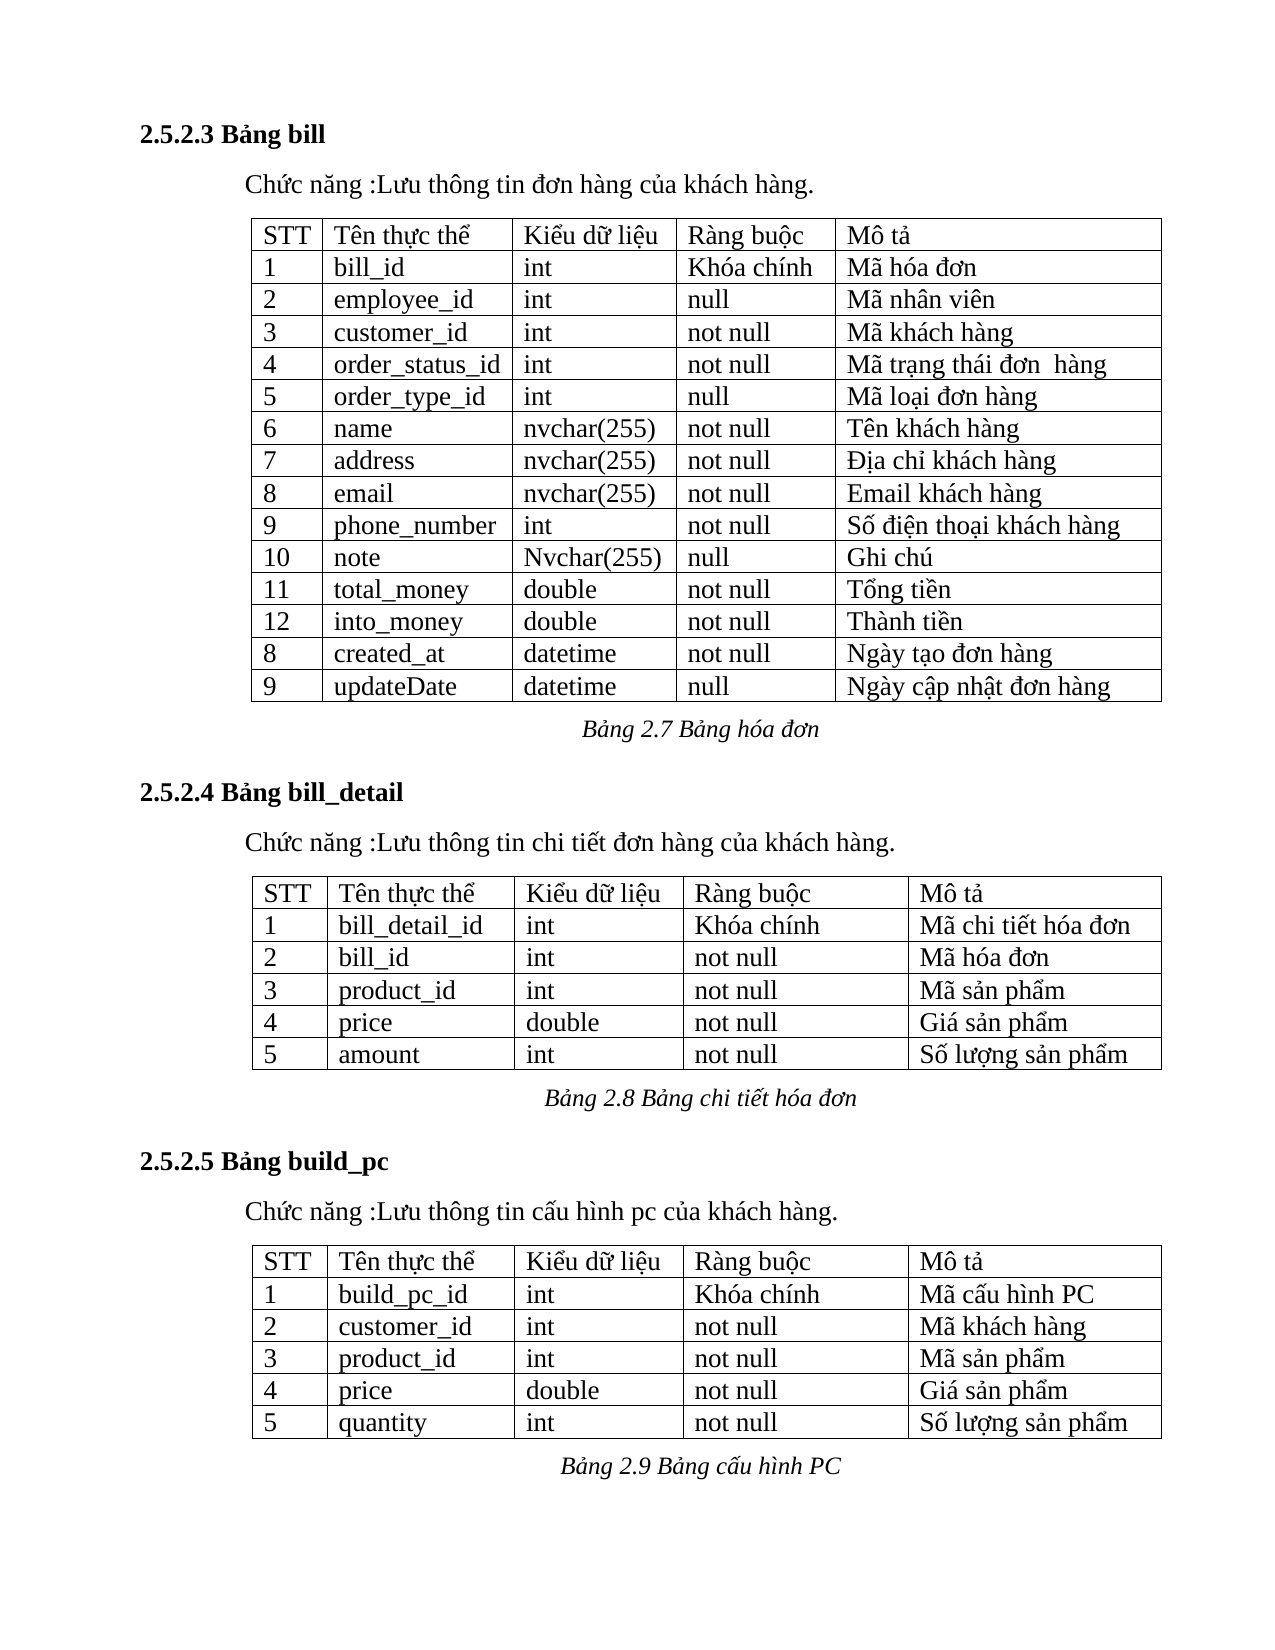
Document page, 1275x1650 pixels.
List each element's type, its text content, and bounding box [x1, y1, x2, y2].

table_cell bill_id [323, 251, 512, 282]
table_cell not null [677, 445, 835, 476]
table_header Ràng buộc [684, 877, 908, 908]
table_cell 10 [252, 541, 322, 572]
table_cell null [677, 541, 835, 572]
table_cell double [513, 605, 676, 637]
table_cell 1 [252, 251, 322, 282]
subtitle Bảng bill [139, 118, 1156, 150]
table_cell null [677, 380, 835, 411]
table_cell Giá sản phẩm [909, 1374, 1161, 1405]
table_cell Mã sản phẩm [909, 1342, 1161, 1373]
table_cell price [328, 1006, 514, 1037]
table_cell 3 [253, 974, 327, 1005]
table_cell null [677, 670, 835, 701]
table_cell int [513, 284, 676, 315]
table_cell int [513, 348, 676, 379]
table_cell 2 [253, 1310, 327, 1341]
table_cell Mã loại đơn hàng [836, 380, 1161, 411]
table_cell not null [684, 1342, 908, 1373]
table_cell 9 [252, 509, 322, 540]
table_cell int [515, 974, 683, 1005]
table_cell Ghi chú [836, 541, 1161, 572]
table_cell customer_id [328, 1310, 514, 1341]
table_cell Số lượng sản phẩm [909, 1038, 1161, 1069]
table_cell nvchar(255) [513, 412, 676, 443]
table_cell int [515, 1406, 683, 1438]
table_cell 4 [253, 1006, 327, 1037]
table_cell not null [684, 1406, 908, 1438]
text Chức năng :Lưu thông tin đơn hàng của khách hàng. [244, 168, 1156, 199]
table_cell double [515, 1374, 683, 1405]
table_cell Khóa chính [684, 909, 908, 941]
table_cell 5 [253, 1406, 327, 1438]
table_cell not null [684, 1310, 908, 1341]
table_cell Ngày cập nhật đơn hàng [836, 670, 1161, 701]
table_cell Khóa chính [684, 1278, 908, 1309]
table_cell 8 [252, 477, 322, 508]
table_cell 1 [253, 1278, 327, 1309]
table_cell not null [684, 1038, 908, 1069]
table_cell not null [677, 605, 835, 637]
table_header Kiểu dữ liệu [515, 1246, 683, 1277]
table_cell 5 [252, 380, 322, 411]
table_cell not null [677, 509, 835, 540]
table_cell updateDate [323, 670, 512, 701]
table_cell name [323, 412, 512, 443]
table_cell double [513, 573, 676, 604]
table_cell 2 [252, 284, 322, 315]
subtitle Bảng bill_detail [139, 777, 1156, 808]
table_cell Số lượng sản phẩm [909, 1406, 1161, 1438]
table_cell Mã sản phẩm [909, 974, 1161, 1005]
table_cell not null [677, 348, 835, 379]
table_cell Mã hóa đơn [836, 251, 1161, 282]
table_cell email [323, 477, 512, 508]
table_cell order_type_id [323, 380, 512, 411]
table_cell Mã khách hàng [836, 316, 1161, 347]
table_cell int [515, 942, 683, 973]
table_cell 3 [253, 1342, 327, 1373]
table_cell 9 [252, 670, 322, 701]
table_cell not null [684, 1006, 908, 1037]
table_header Ràng buộc [684, 1246, 908, 1277]
table_cell 6 [252, 412, 322, 443]
table_cell bill_id [328, 942, 514, 973]
table_header Kiểu dữ liệu [513, 219, 676, 250]
table_cell 4 [252, 348, 322, 379]
table_cell int [515, 909, 683, 941]
table_cell product_id [328, 974, 514, 1005]
table_header STT [253, 877, 327, 908]
table_cell 5 [253, 1038, 327, 1069]
table_cell Email khách hàng [836, 477, 1161, 508]
table_cell Tên khách hàng [836, 412, 1161, 443]
table_cell total_money [323, 573, 512, 604]
table_cell Khóa chính [677, 251, 835, 282]
table_cell int [515, 1342, 683, 1373]
table_cell Địa chỉ khách hàng [836, 445, 1161, 476]
table_cell Mã nhân viên [836, 284, 1161, 315]
table_cell customer_id [323, 316, 512, 347]
table_cell Nvchar(255) [513, 541, 676, 572]
table_header Kiểu dữ liệu [515, 877, 683, 908]
table_cell null [677, 284, 835, 315]
table_cell 4 [253, 1374, 327, 1405]
table_cell Ngày tạo đơn hàng [836, 638, 1161, 669]
table_header Mô tả [909, 877, 1161, 908]
text Bảng 2. Bảng cấu hình PC [244, 1451, 1156, 1480]
table_cell Thành tiền [836, 605, 1161, 637]
table_cell not null [677, 412, 835, 443]
table_cell 3 [252, 316, 322, 347]
text Chức năng :Lưu thông tin cấu hình pc của khách hàng. [244, 1195, 1156, 1226]
table_cell created_at [323, 638, 512, 669]
table_cell not null [677, 316, 835, 347]
table_cell note [323, 541, 512, 572]
table_header Mô tả [836, 219, 1161, 250]
table_cell datetime [513, 670, 676, 701]
table_header Ràng buộc [677, 219, 835, 250]
text Bảng 2. Bảng hóa đơn [244, 714, 1156, 743]
table_cell order_status_id [323, 348, 512, 379]
table_cell datetime [513, 638, 676, 669]
table_cell nvchar(255) [513, 477, 676, 508]
table_cell Tổng tiền [836, 573, 1161, 604]
table_cell price [328, 1374, 514, 1405]
text Bảng 2. Bảng chi tiết hóa đơn [244, 1083, 1156, 1112]
table_cell Mã cấu hình PC [909, 1278, 1161, 1309]
table_header Tên thực thể [328, 877, 514, 908]
subtitle Bảng build_pc [139, 1145, 1156, 1176]
table_cell Mã trạng thái đơn hàng [836, 348, 1161, 379]
table_header Tên thực thể [323, 219, 512, 250]
table_cell 12 [252, 605, 322, 637]
table_cell not null [677, 573, 835, 604]
table_cell int [513, 251, 676, 282]
table_header STT [253, 1246, 327, 1277]
table_cell Mã chi tiết hóa đơn [909, 909, 1161, 941]
table_cell 11 [252, 573, 322, 604]
table_cell not null [677, 638, 835, 669]
table_cell product_id [328, 1342, 514, 1373]
table_header Tên thực thể [328, 1246, 514, 1277]
table_cell into_money [323, 605, 512, 637]
table_cell int [515, 1278, 683, 1309]
table_header Mô tả [909, 1246, 1161, 1277]
table_cell int [513, 509, 676, 540]
table_cell int [515, 1038, 683, 1069]
table_cell Giá sản phẩm [909, 1006, 1161, 1037]
text Chức năng :Lưu thông tin chi tiết đơn hàng của khách hàng. [244, 826, 1156, 857]
table_cell 7 [252, 445, 322, 476]
table_cell amount [328, 1038, 514, 1069]
table_cell Số điện thoại khách hàng [836, 509, 1161, 540]
table_cell build_pc_id [328, 1278, 514, 1309]
table_header STT [252, 219, 322, 250]
table_cell double [515, 1006, 683, 1037]
table_cell not null [677, 477, 835, 508]
table_cell not null [684, 974, 908, 1005]
table_cell employee_id [323, 284, 512, 315]
table_cell Mã hóa đơn [909, 942, 1161, 973]
table_cell phone_number [323, 509, 512, 540]
table_cell int [515, 1310, 683, 1341]
table_cell address [323, 445, 512, 476]
table_cell int [513, 316, 676, 347]
table_cell not null [684, 1374, 908, 1405]
table_cell 1 [253, 909, 327, 941]
table_cell 2 [253, 942, 327, 973]
table_cell Mã khách hàng [909, 1310, 1161, 1341]
table_cell int [513, 380, 676, 411]
table_cell bill_detail_id [328, 909, 514, 941]
table_cell 8 [252, 638, 322, 669]
table_cell not null [684, 942, 908, 973]
table_cell nvchar(255) [513, 445, 676, 476]
table_cell quantity [328, 1406, 514, 1438]
